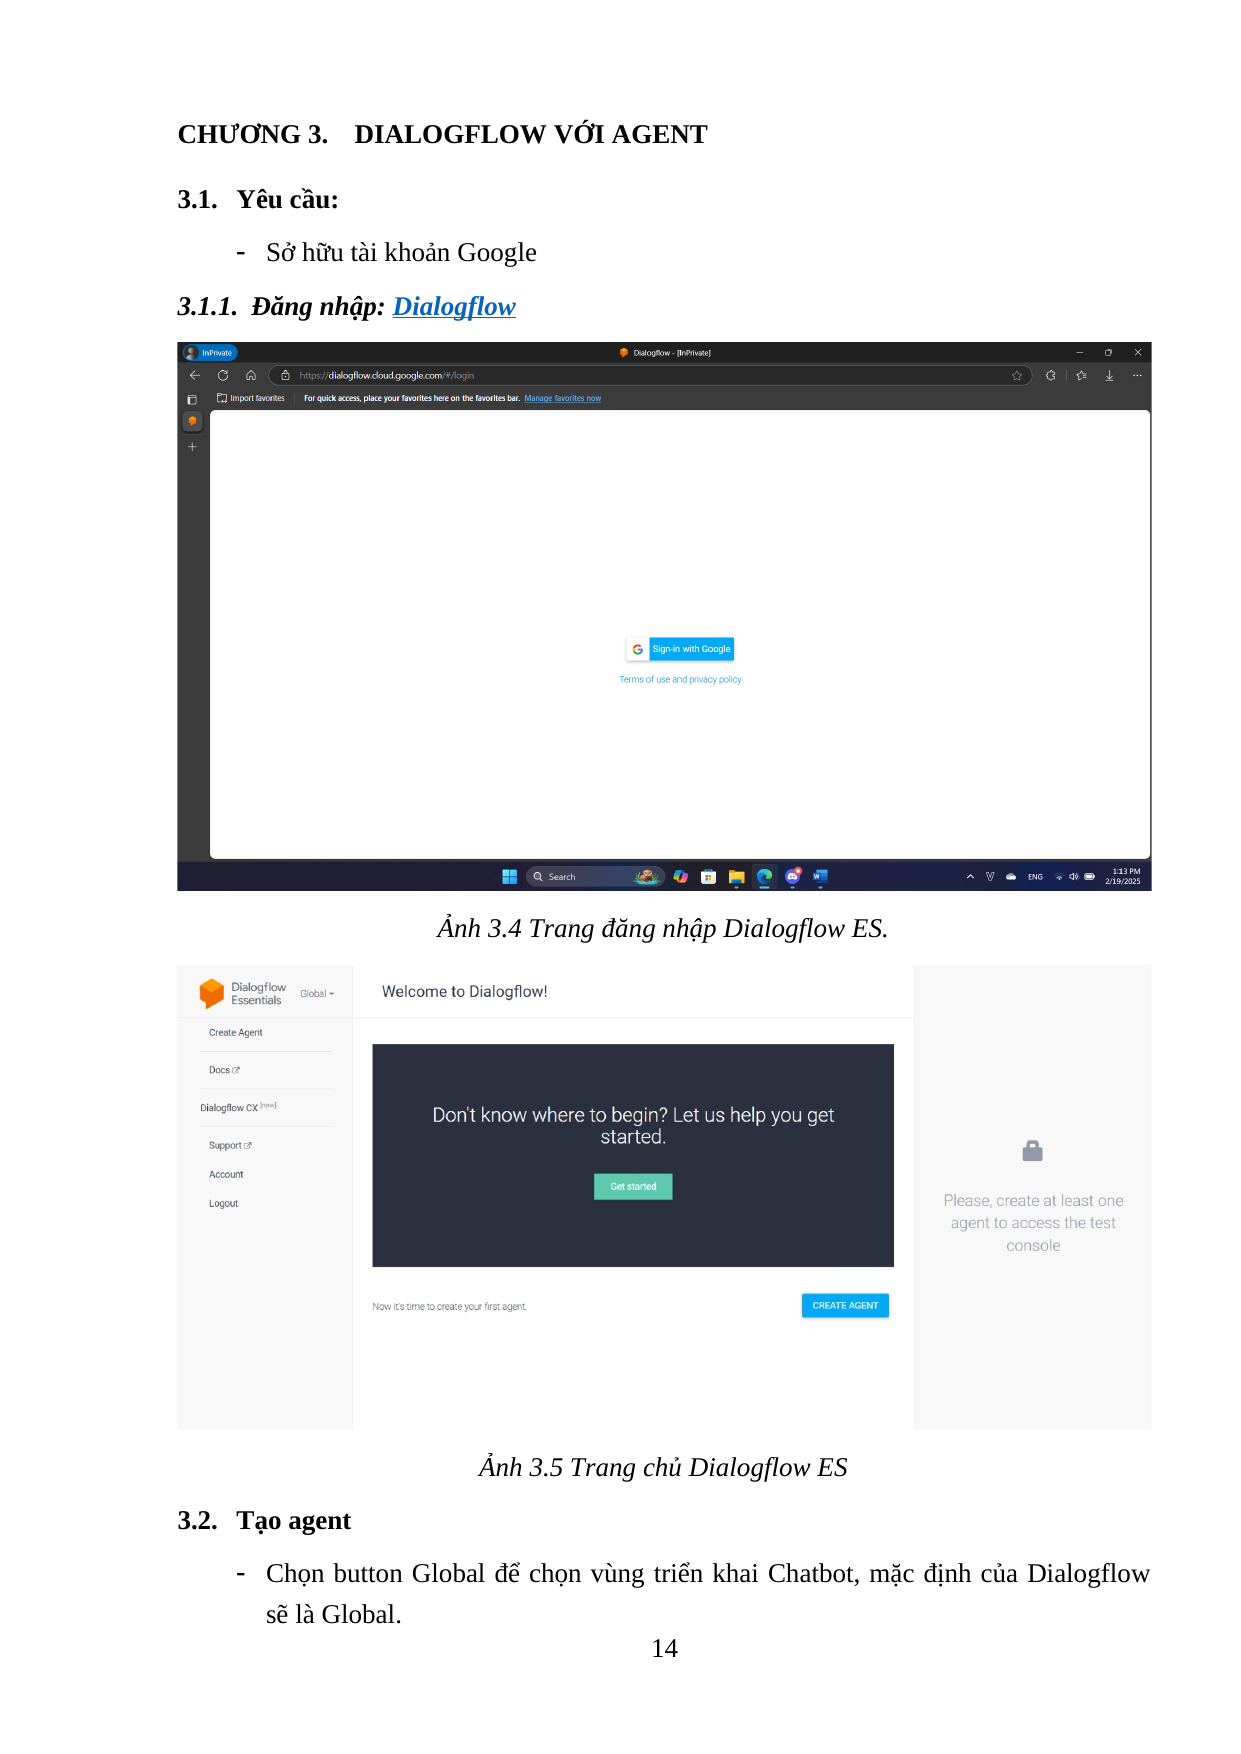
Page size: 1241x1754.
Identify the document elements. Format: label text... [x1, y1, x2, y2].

text Chọn button Global để chọn vùng triển khai Chatbot, mặc định của Dialogflow sẽ là Global. [236, 1557, 1152, 1629]
subtitle Yêu cầu: [177, 183, 1152, 215]
subtitle DIALOGFLOW VỚI AGENT [177, 118, 1152, 149]
subtitle Tạo agent [177, 1504, 1152, 1535]
text Sở hữu tài khoản Google [236, 236, 1152, 268]
picture [177, 342, 1152, 891]
subtitle Đăng nhập: Dialogflow [177, 289, 1152, 321]
picture [177, 965, 1152, 1430]
